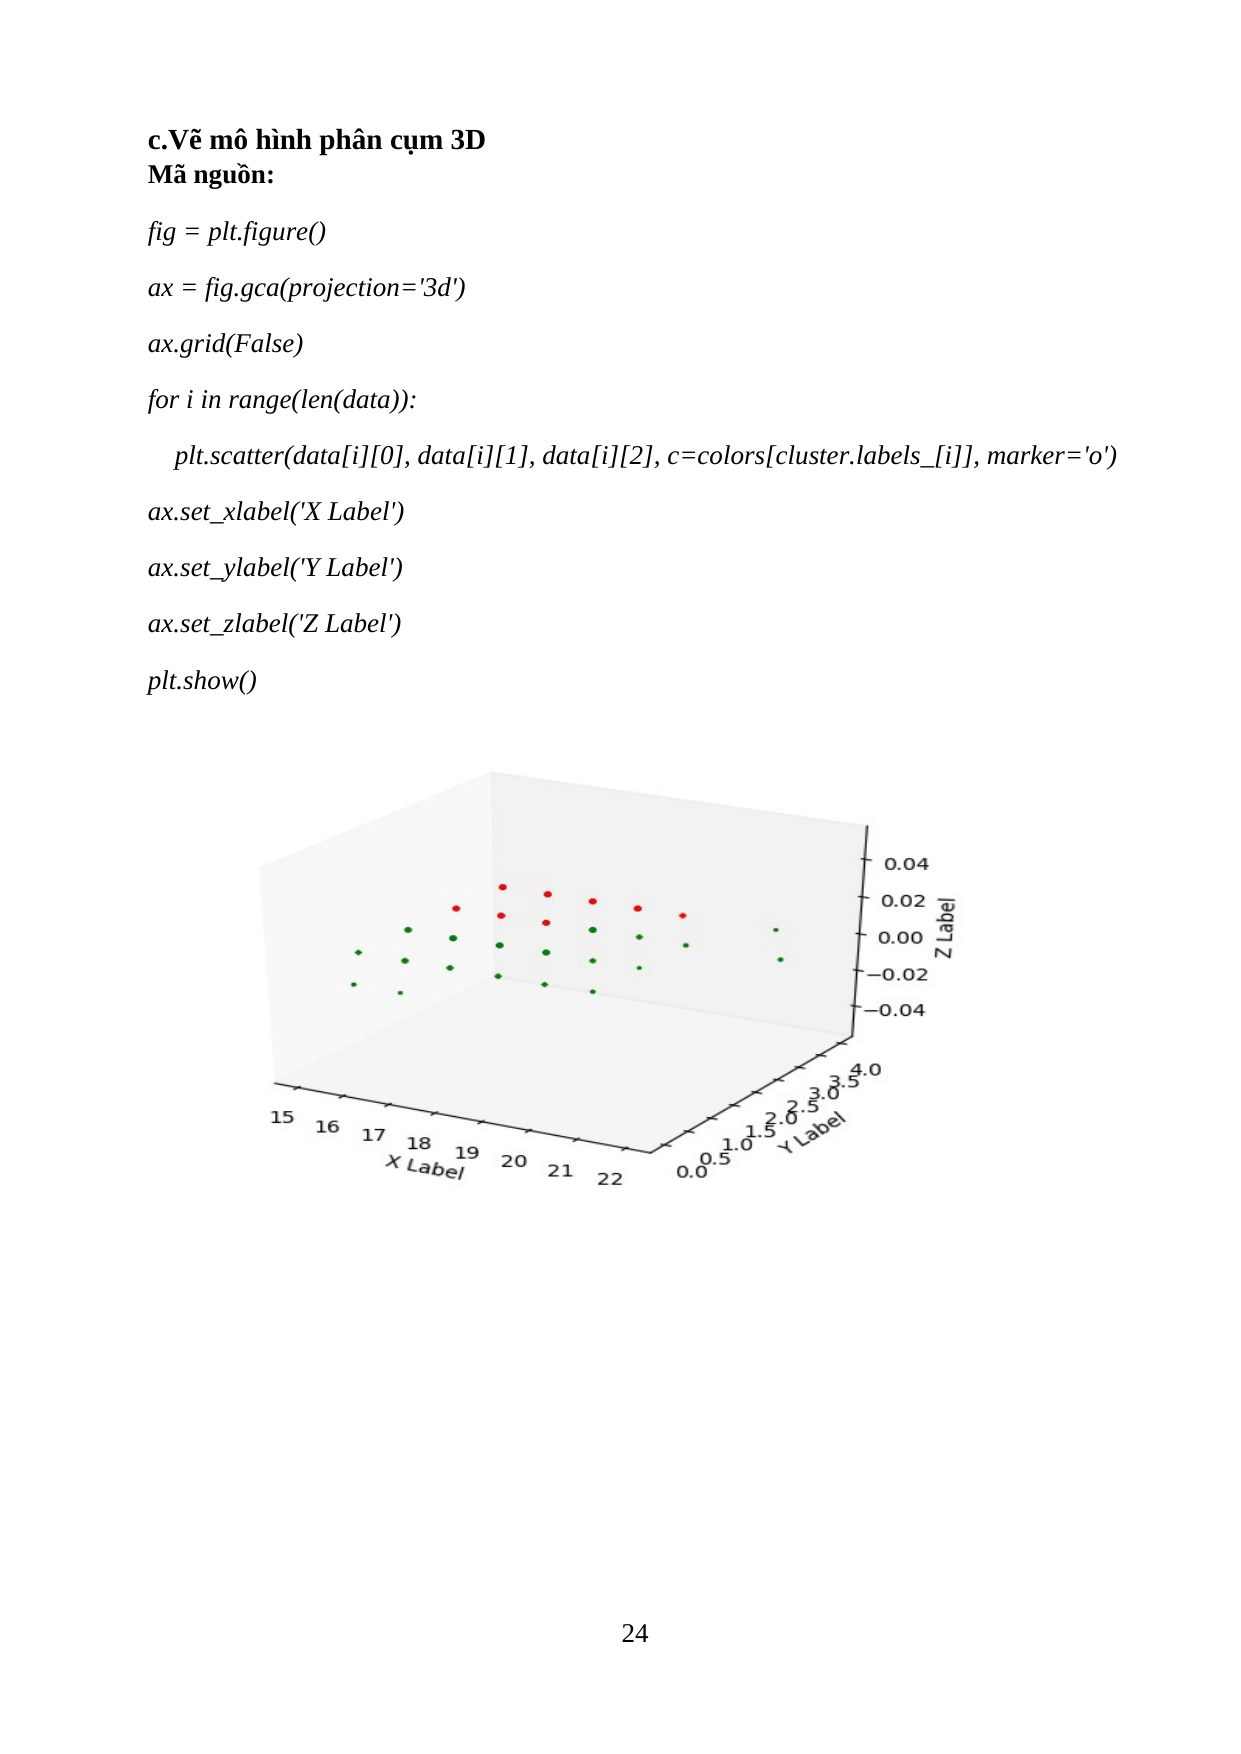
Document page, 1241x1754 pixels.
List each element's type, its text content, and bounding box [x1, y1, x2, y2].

text ax.set_zlabel('Z Label') [148, 608, 1122, 639]
text ax.set_ylabel('Y Label') [148, 551, 1122, 583]
text Mã nguồn: [148, 158, 1122, 189]
text for i in range(len(data)): [148, 383, 1122, 414]
text fig = plt.figure() [148, 214, 1122, 246]
text ax = fig.gca(projection='3d') [148, 271, 1122, 302]
picture [211, 724, 1011, 1213]
text ax.set_xlabel('X Label') [148, 495, 1122, 526]
subtitle c.Vẽ mô hình phân cụm 3D [148, 122, 1122, 156]
text plt.show() [148, 664, 1122, 695]
text plt.scatter(data[i][0], data[i][1], data[i][2], c=colors[cluster.labels_[i]], marker='o') [148, 439, 1122, 470]
text ax.grid(False) [148, 327, 1122, 358]
